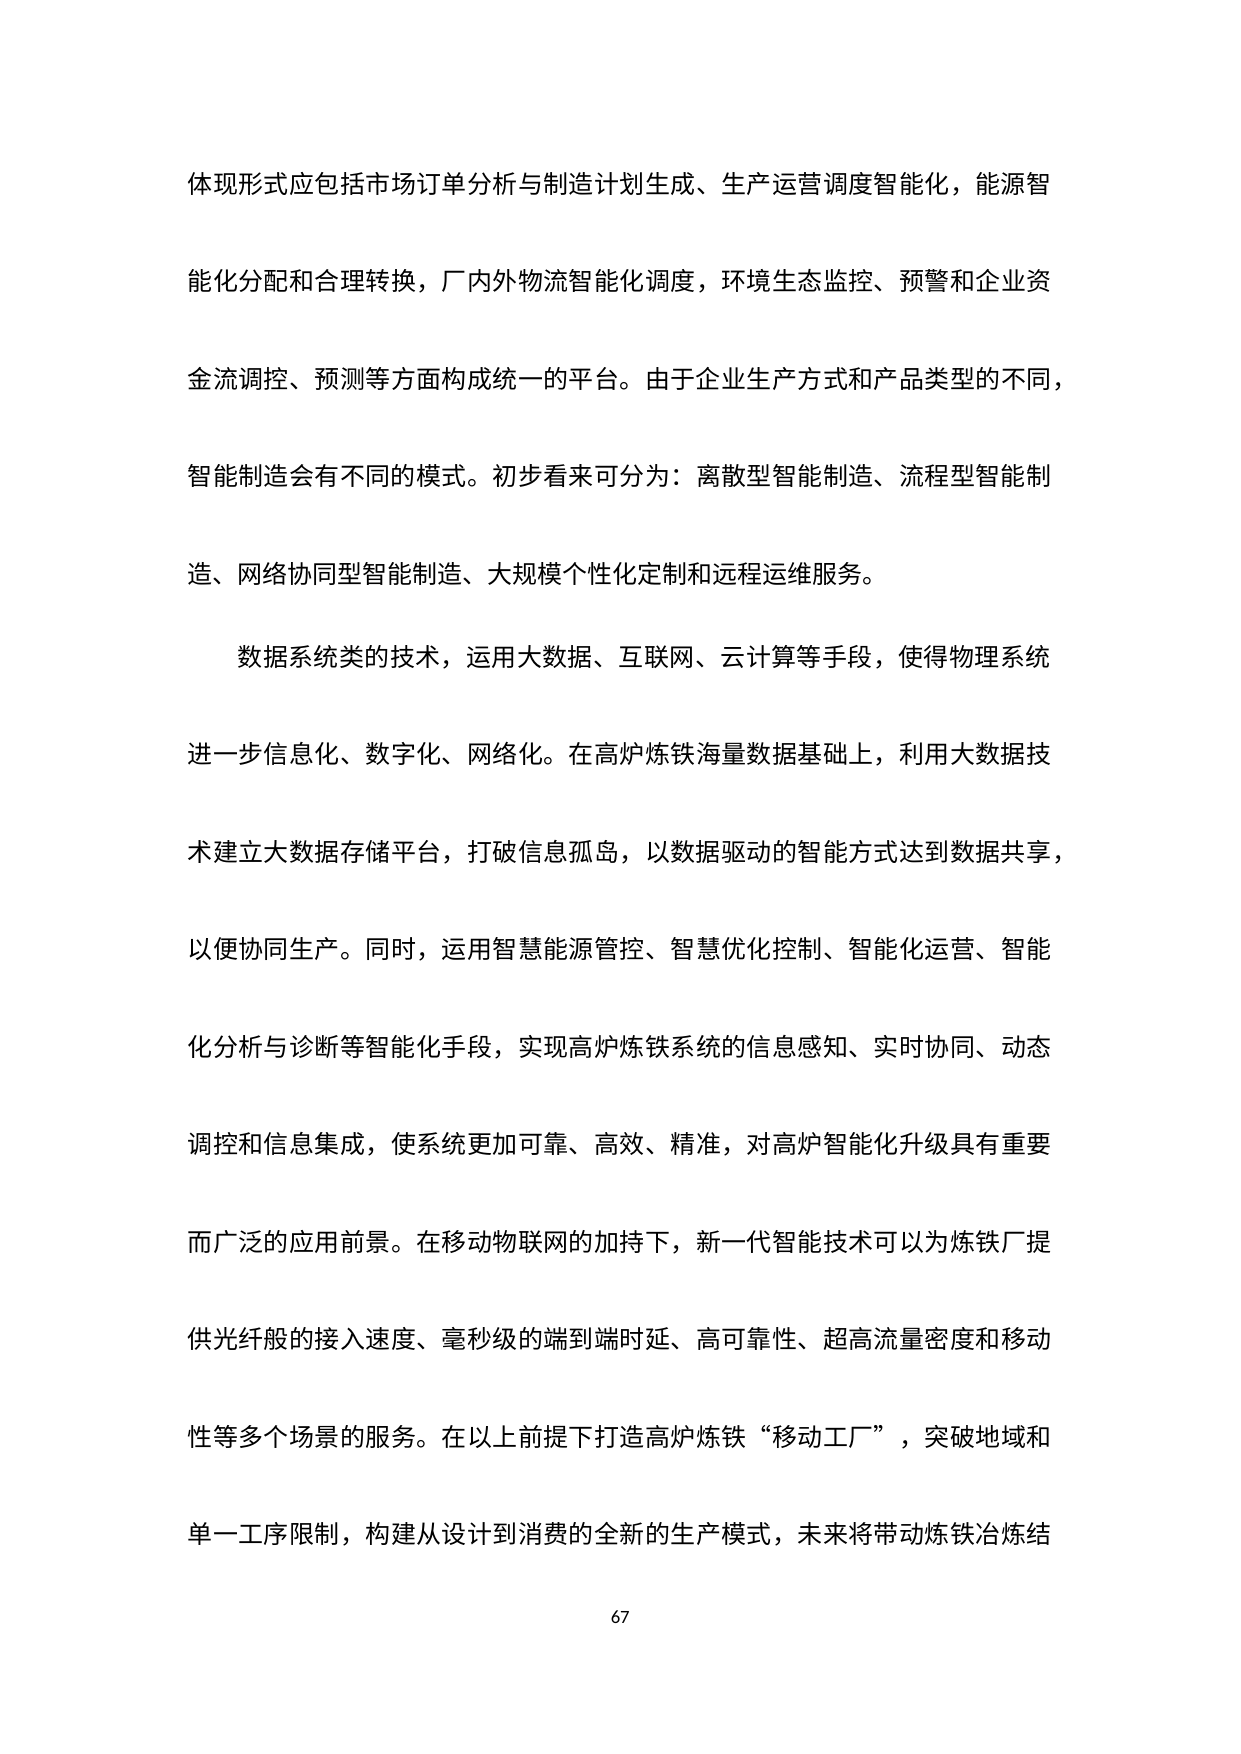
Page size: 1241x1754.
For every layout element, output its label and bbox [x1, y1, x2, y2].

text [187, 623, 1053, 1566]
text [187, 150, 1053, 605]
